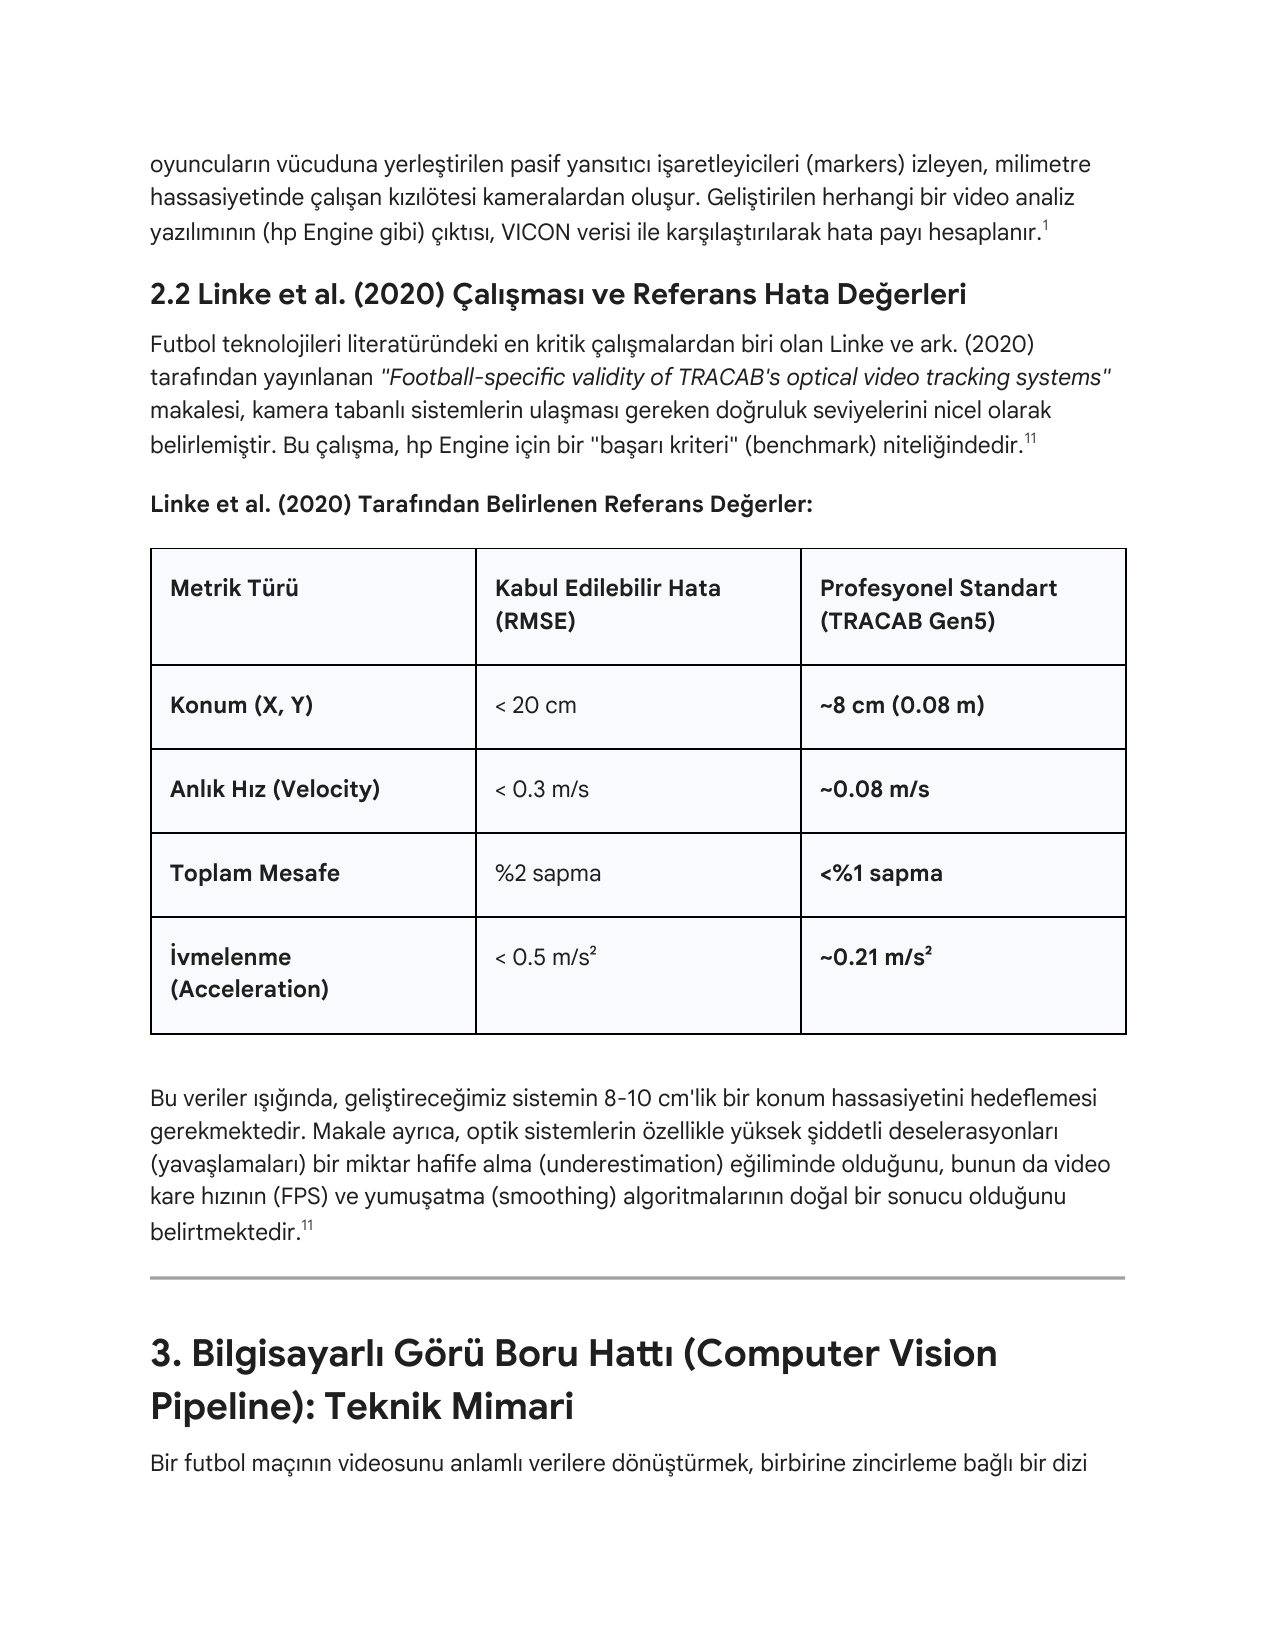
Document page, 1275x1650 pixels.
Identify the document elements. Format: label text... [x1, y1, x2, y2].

table_cell <%1 sapma [802, 834, 1125, 916]
table_header Profesyonel Standart (TRACAB Gen5) [802, 549, 1125, 664]
table_cell < 20 cm [477, 666, 800, 748]
table_cell Toplam Mesafe [152, 834, 475, 916]
text Linke et al. (2020) Tarafından Belirlenen Referans Değerler: [150, 490, 1125, 519]
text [150, 1449, 1125, 1478]
table_cell %2 sapma [477, 834, 800, 916]
text Futbol teknolojileri literatüründeki en kritik çalışmalardan biri olan Linke ve ark. (2020) tarafından yayınlanan "Football-specific validity of TRACAB's optical video tracking systems" makalesi, kamera tabanlı sistemlerin ulaşması gereken doğruluk seviyelerini nicel olarak belirlemiştir. Bu çalışma, hp Engine için bir "başarı kriteri" (benchmark) niteliğindedir.11 [150, 331, 1125, 461]
subtitle 3. Bilgisayarlı Görü Boru Hattı (Computer Vision Pipeline): Teknik Mimari [150, 1280, 1125, 1431]
table_cell Anlık Hız (Velocity) [152, 750, 475, 832]
table_cell ~0.21 m/s² [802, 918, 1125, 1033]
table_cell ~8 cm (0.08 m) [802, 666, 1125, 748]
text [150, 150, 1125, 247]
table_header Metrik Türü [152, 549, 475, 664]
text Bu veriler ışığında, geliştireceğimiz sistemin 8-10 cm'lik bir konum hassasiyetini hedeflemesi gerekmektedir. Makale ayrıca, optik sistemlerin özellikle yüksek şiddetli deselerasyonları (yavaşlamaları) bir miktar hafife alma (underestimation) eğiliminde olduğunu, bunun da video kare hızının (FPS) ve yumuşatma (smoothing) algoritmalarının doğal bir sonucu olduğunu belirtmektedir.11 [150, 1084, 1125, 1247]
subtitle 2.2 Linke et al. (2020) Çalışması ve Referans Hata Değerleri [150, 277, 1125, 313]
table_cell < 0.3 m/s [477, 750, 800, 832]
table_cell ~0.08 m/s [802, 750, 1125, 832]
table_cell Konum (X, Y) [152, 666, 475, 748]
table_cell İvmelenme (Acceleration) [152, 918, 475, 1033]
table_header Kabul Edilebilir Hata (RMSE) [477, 549, 800, 664]
table_cell < 0.5 m/s² [477, 918, 800, 1033]
